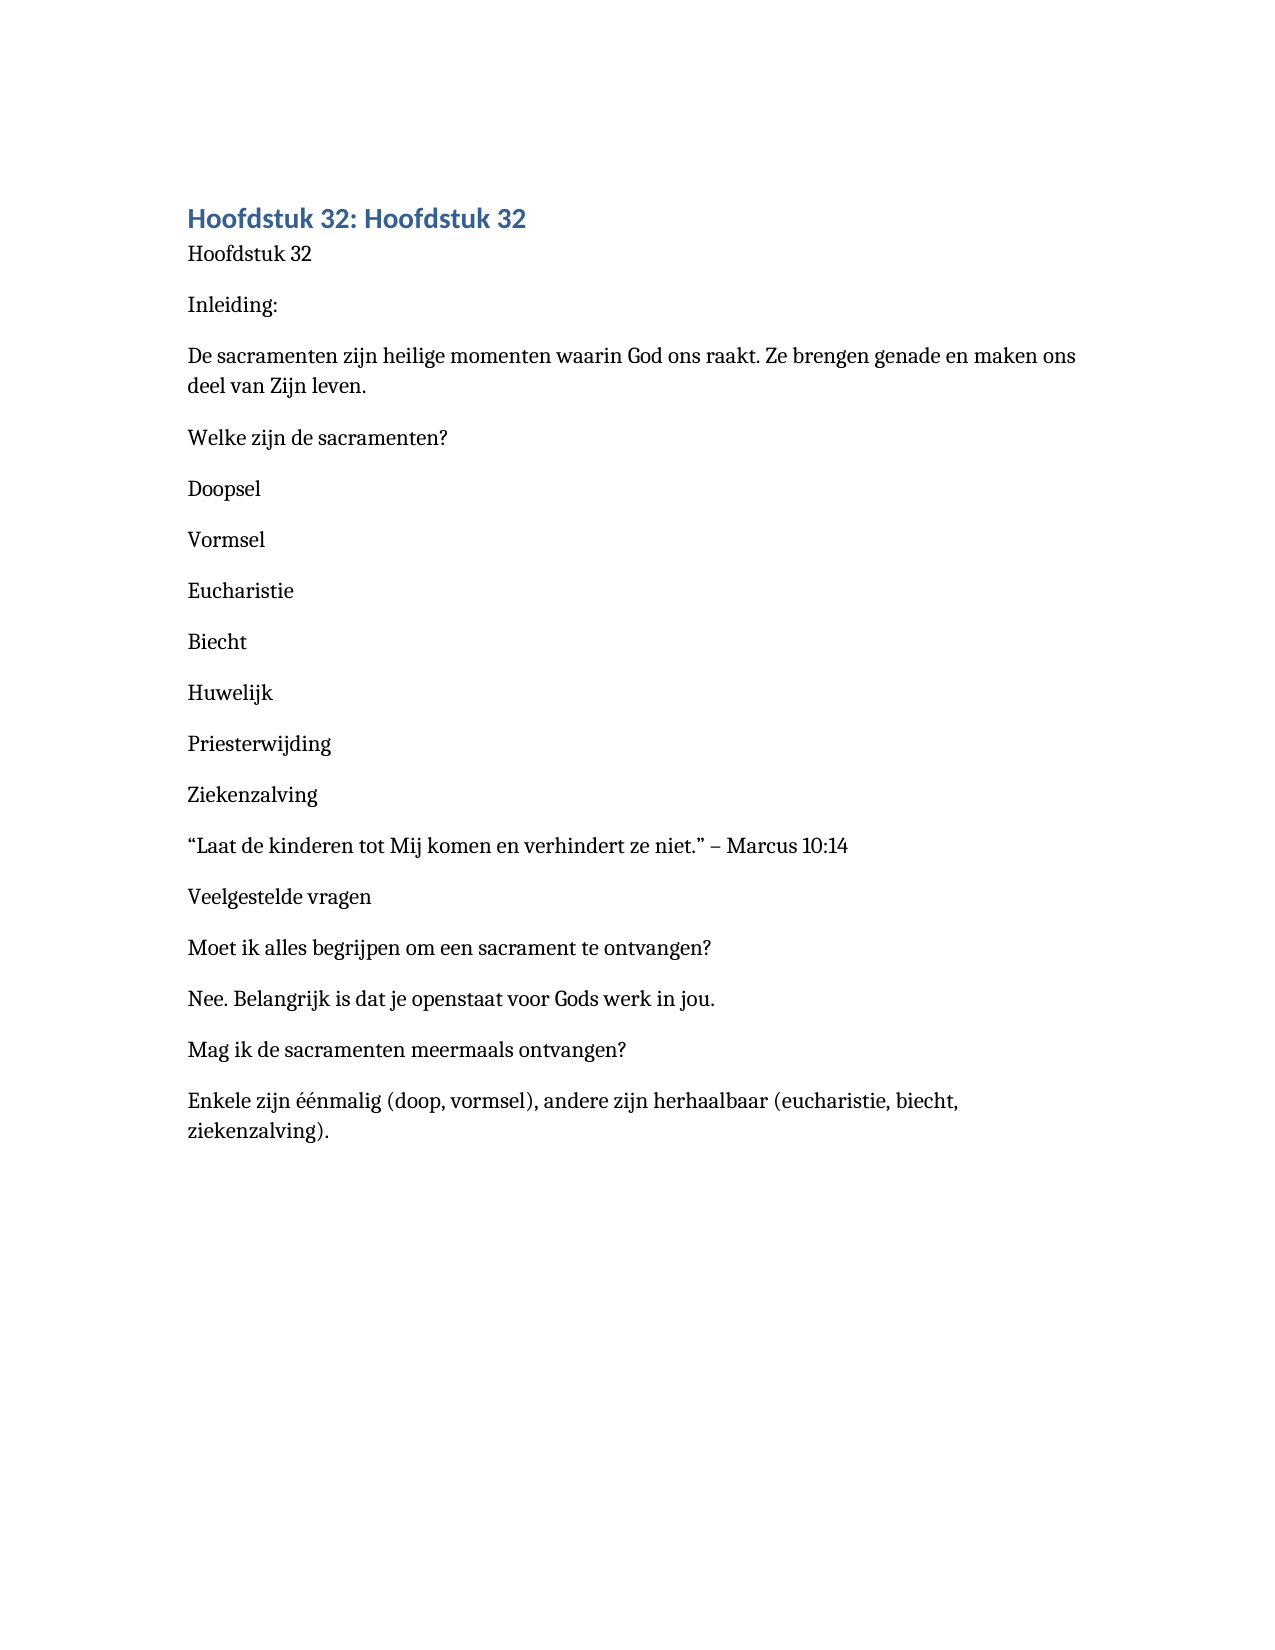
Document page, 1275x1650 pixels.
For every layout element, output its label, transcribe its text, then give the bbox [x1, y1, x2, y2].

text Vormsel [187, 526, 1087, 553]
text Nee. Belangrijk is dat je openstaat voor Gods werk in jou. [187, 986, 1087, 1012]
text Huwelijk [187, 679, 1087, 706]
text Priesterwijding [187, 731, 1087, 757]
text Eucharistie [187, 577, 1087, 604]
text Ziekenzalving [187, 782, 1087, 808]
text Doopsel [187, 475, 1087, 502]
text Welke zijn de sacramenten? [187, 424, 1087, 451]
subtitle Hoofdstuk 32: Hoofdstuk 32 [187, 200, 1087, 236]
text Mag ik de sacramenten meermaals ontvangen? [187, 1037, 1087, 1063]
text De sacramenten zijn heilige momenten waarin God ons raakt. Ze brengen genade en maken ons deel van Zijn leven. [187, 343, 1087, 399]
text Enkele zijn éénmalig (doop, vormsel), andere zijn herhaalbaar (eucharistie, biecht, ziekenzalving). [187, 1088, 1087, 1144]
text Veelgestelde vragen [187, 884, 1087, 910]
text Hoofdstuk 32 [187, 241, 1087, 267]
text Biecht [187, 628, 1087, 655]
text Inleiding: [187, 292, 1087, 318]
text “Laat de kinderen tot Mij komen en verhindert ze niet.” – Marcus 10:14 [187, 833, 1087, 859]
text Moet ik alles begrijpen om een sacrament te ontvangen? [187, 935, 1087, 961]
